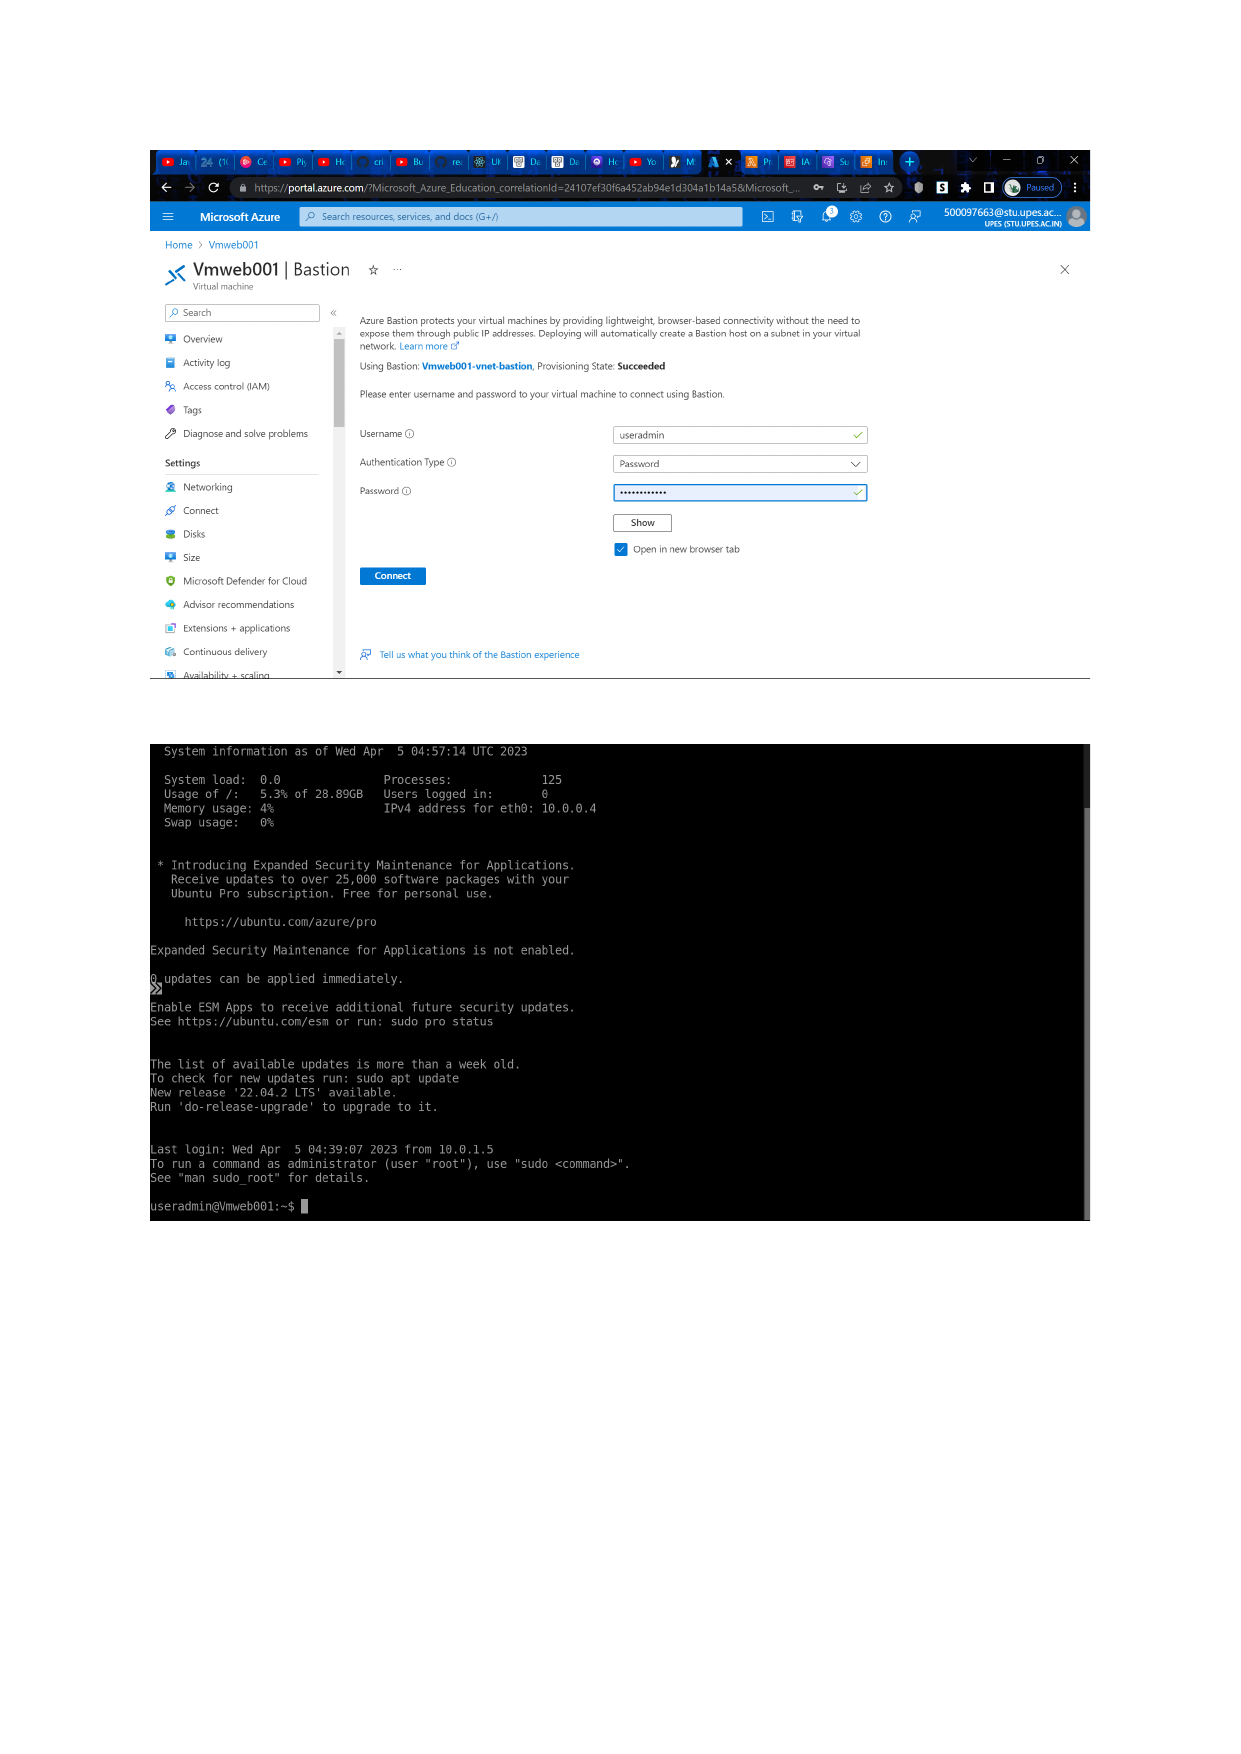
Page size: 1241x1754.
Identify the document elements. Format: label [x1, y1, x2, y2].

picture [150, 150, 1091, 679]
picture [150, 744, 1091, 1221]
